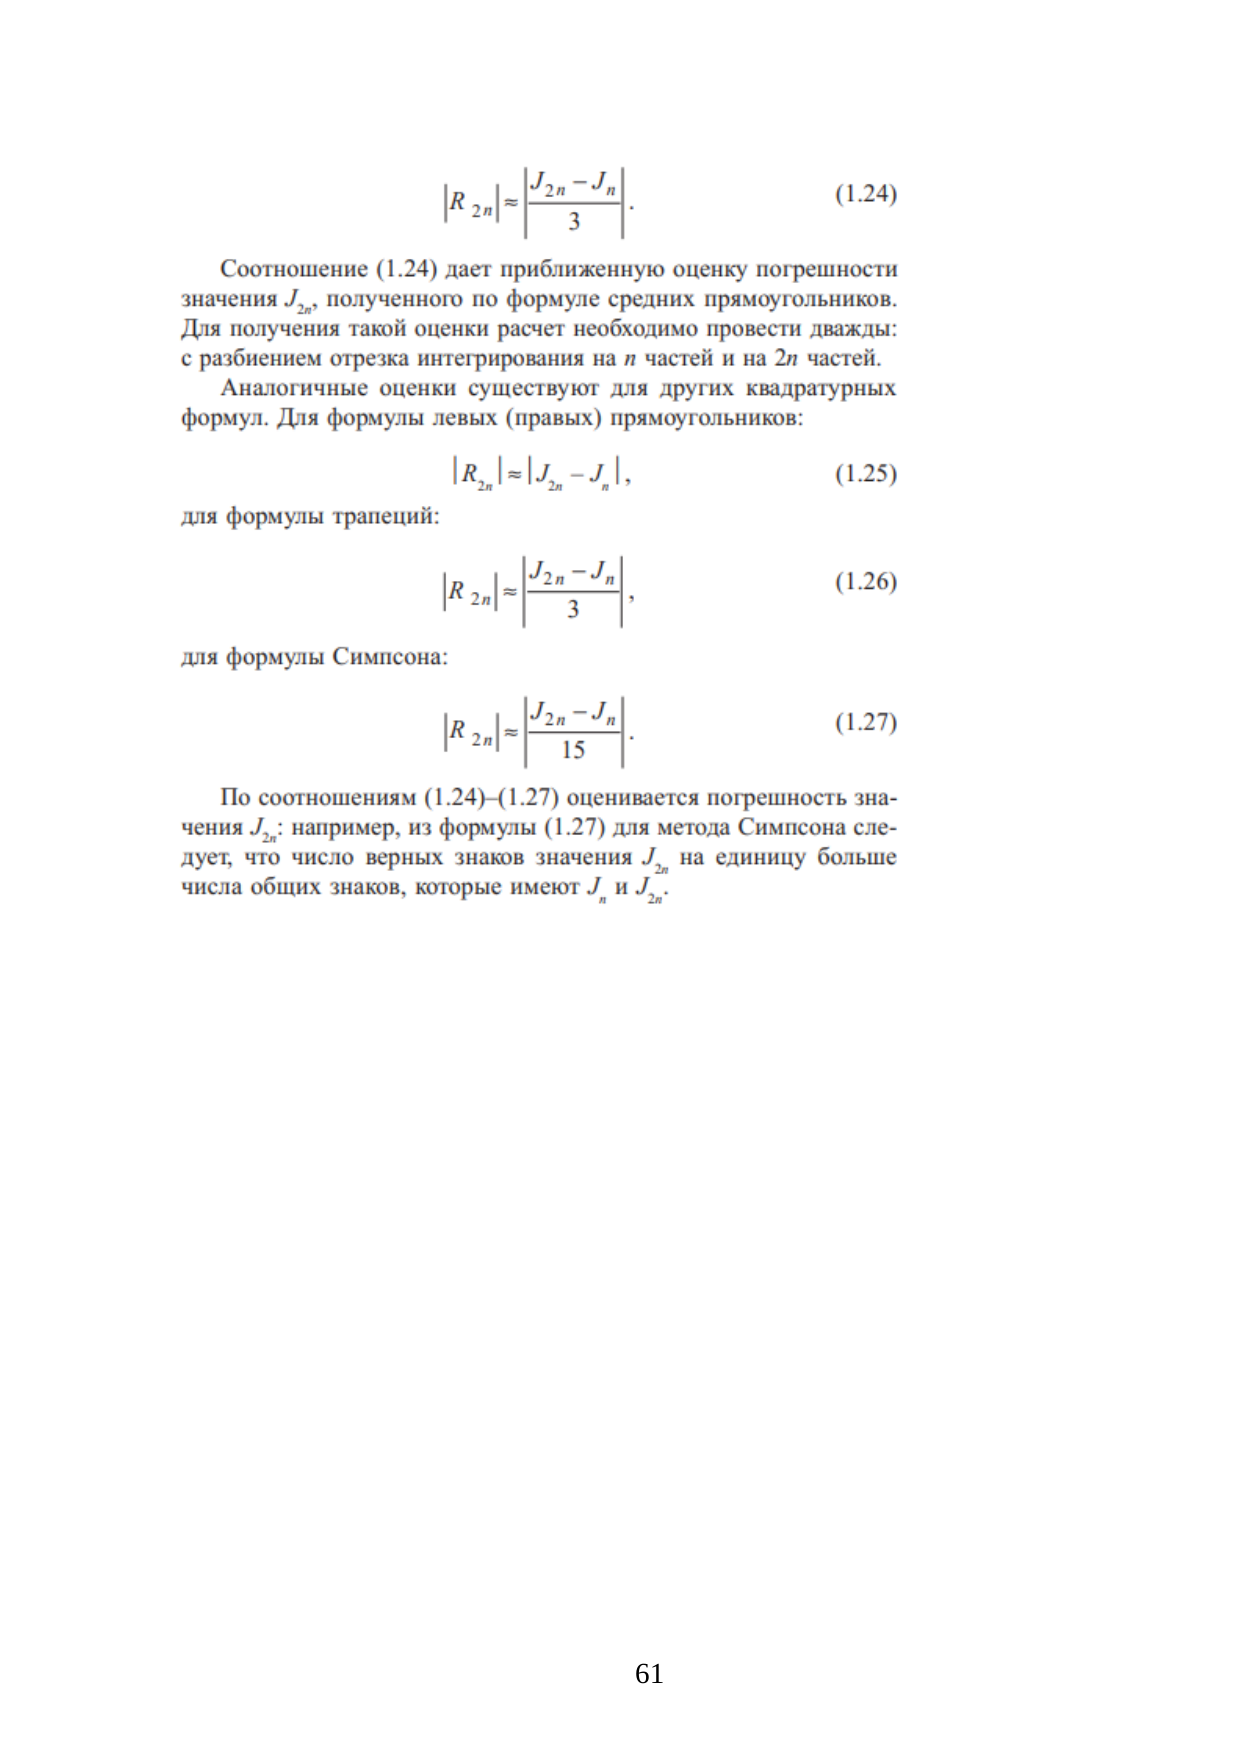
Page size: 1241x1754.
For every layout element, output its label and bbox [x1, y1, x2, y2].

picture [147, 151, 958, 910]
